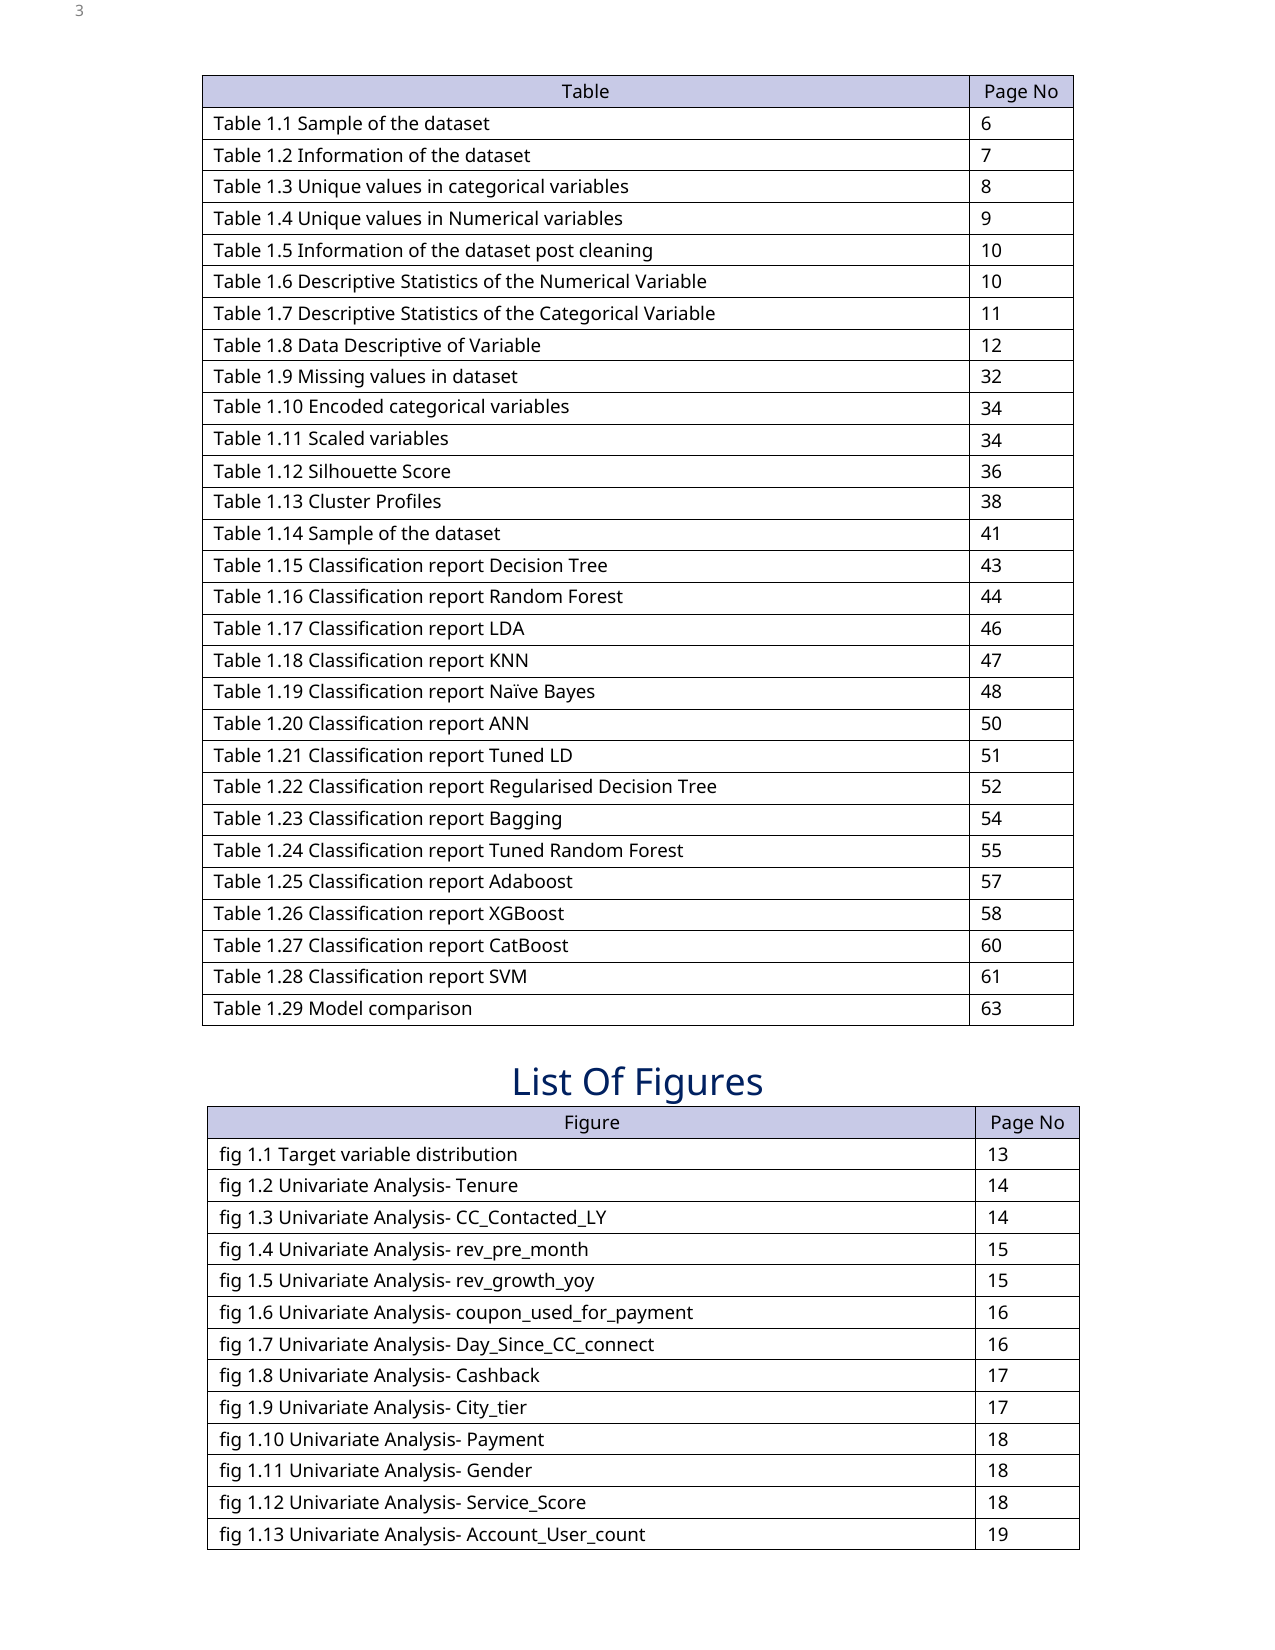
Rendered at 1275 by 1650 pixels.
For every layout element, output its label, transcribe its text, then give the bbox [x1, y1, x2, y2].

table_cell Table 1.17 Classification report LDA [203, 615, 969, 645]
table_cell 54 [970, 805, 1073, 835]
table_cell 17 [976, 1360, 1079, 1391]
table_cell Table 1.25 Classification report Adaboost [203, 868, 969, 898]
table_cell fig 1.4 Univariate Analysis- rev_pre_month [208, 1234, 975, 1264]
text List Of Figures [75, 1055, 1200, 1106]
table_header Table [203, 76, 969, 107]
table_cell Table 1.24 Classification report Tuned Random Forest [203, 836, 969, 867]
table_cell Table 1.21 Classification report Tuned LD [203, 741, 969, 772]
table_cell Table 1.3 Unique values in categorical variables [203, 171, 969, 202]
table_cell 34 [970, 425, 1073, 455]
table_cell 43 [970, 551, 1073, 582]
table_cell 41 [970, 520, 1073, 550]
table_cell Table 1.9 Missing values in dataset [203, 361, 969, 392]
table_cell Table 1.28 Classification report SVM [203, 963, 969, 993]
table_cell 48 [970, 678, 1073, 708]
table_cell 8 [970, 171, 1073, 202]
table_cell 16 [976, 1329, 1079, 1359]
table_cell Table 1.2 Information of the dataset [203, 140, 969, 170]
table_cell 15 [976, 1265, 1079, 1296]
table_cell 36 [970, 456, 1073, 487]
table_cell 7 [970, 140, 1073, 170]
table_cell Table 1.1 Sample of the dataset [203, 108, 969, 138]
table_cell 15 [976, 1234, 1079, 1264]
table_cell 12 [970, 330, 1073, 360]
table_cell 10 [970, 235, 1073, 265]
table_cell fig 1.10 Univariate Analysis- Payment [208, 1424, 975, 1454]
table_cell 13 [976, 1139, 1079, 1169]
table_cell Table 1.29 Model comparison [203, 995, 969, 1025]
table_cell Table 1.22 Classification report Regularised Decision Tree [203, 773, 969, 803]
table_cell 38 [970, 488, 1073, 518]
table_cell Table 1.11 Scaled variables [203, 425, 969, 455]
table_cell fig 1.2 Univariate Analysis- Tenure [208, 1170, 975, 1201]
table_cell Table 1.4 Unique values in Numerical variables [203, 203, 969, 233]
table_cell Table 1.10 Encoded categorical variables [203, 393, 969, 423]
table_cell 10 [970, 266, 1073, 297]
table_header Figure [208, 1107, 975, 1138]
table_cell Table 1.26 Classification report XGBoost [203, 900, 969, 930]
table_cell fig 1.12 Univariate Analysis- Service_Score [208, 1487, 975, 1518]
table_cell Table 1.15 Classification report Decision Tree [203, 551, 969, 582]
table_cell Table 1.7 Descriptive Statistics of the Categorical Variable [203, 298, 969, 328]
table_cell 50 [970, 710, 1073, 740]
table_cell fig 1.9 Univariate Analysis- City_tier [208, 1392, 975, 1423]
table_cell fig 1.5 Univariate Analysis- rev_growth_yoy [208, 1265, 975, 1296]
table_cell Table 1.5 Information of the dataset post cleaning [203, 235, 969, 265]
table_cell Table 1.6 Descriptive Statistics of the Numerical Variable [203, 266, 969, 297]
table_cell 16 [976, 1297, 1079, 1328]
table_cell 9 [970, 203, 1073, 233]
table_cell 18 [976, 1487, 1079, 1518]
table_header Page No [970, 76, 1073, 107]
table_cell Table 1.16 Classification report Random Forest [203, 583, 969, 613]
table_header Page No [976, 1107, 1079, 1138]
table_cell Table 1.12 Silhouette Score [203, 456, 969, 487]
table_cell 57 [970, 868, 1073, 898]
table_cell fig 1.8 Univariate Analysis- Cashback [208, 1360, 975, 1391]
table_cell 51 [970, 741, 1073, 772]
table_cell 60 [970, 931, 1073, 962]
table_cell 44 [970, 583, 1073, 613]
table_cell fig 1.6 Univariate Analysis- coupon_used_for_payment [208, 1297, 975, 1328]
table_cell Table 1.27 Classification report CatBoost [203, 931, 969, 962]
table_cell 32 [970, 361, 1073, 392]
table_cell Table 1.19 Classification report Naïve Bayes [203, 678, 969, 708]
table_cell Table 1.23 Classification report Bagging [203, 805, 969, 835]
table_cell 6 [970, 108, 1073, 138]
table_cell fig 1.1 Target variable distribution [208, 1139, 975, 1169]
table_cell fig 1.3 Univariate Analysis- CC_Contacted_LY [208, 1202, 975, 1233]
table_cell Table 1.20 Classification report ANN [203, 710, 969, 740]
table_cell 14 [976, 1170, 1079, 1201]
table_cell 18 [976, 1424, 1079, 1454]
table_cell 34 [970, 393, 1073, 423]
table_cell 55 [970, 836, 1073, 867]
table_cell 63 [970, 995, 1073, 1025]
table_cell 11 [970, 298, 1073, 328]
table_cell 58 [970, 900, 1073, 930]
table_cell 52 [970, 773, 1073, 803]
table_cell fig 1.7 Univariate Analysis- Day_Since_CC_connect [208, 1329, 975, 1359]
table_cell Table 1.13 Cluster Profiles [203, 488, 969, 518]
table_cell 61 [970, 963, 1073, 993]
table_cell Table 1.8 Data Descriptive of Variable [203, 330, 969, 360]
table_cell 17 [976, 1392, 1079, 1423]
table_cell 46 [970, 615, 1073, 645]
table_cell Table 1.14 Sample of the dataset [203, 520, 969, 550]
table_cell 14 [976, 1202, 1079, 1233]
table_cell 47 [970, 646, 1073, 677]
table_cell fig 1.13 Univariate Analysis- Account_User_count [208, 1519, 975, 1549]
table_cell fig 1.11 Univariate Analysis- Gender [208, 1455, 975, 1486]
table_cell Table 1.18 Classification report KNN [203, 646, 969, 677]
table_cell 19 [976, 1519, 1079, 1549]
table_cell 18 [976, 1455, 1079, 1486]
